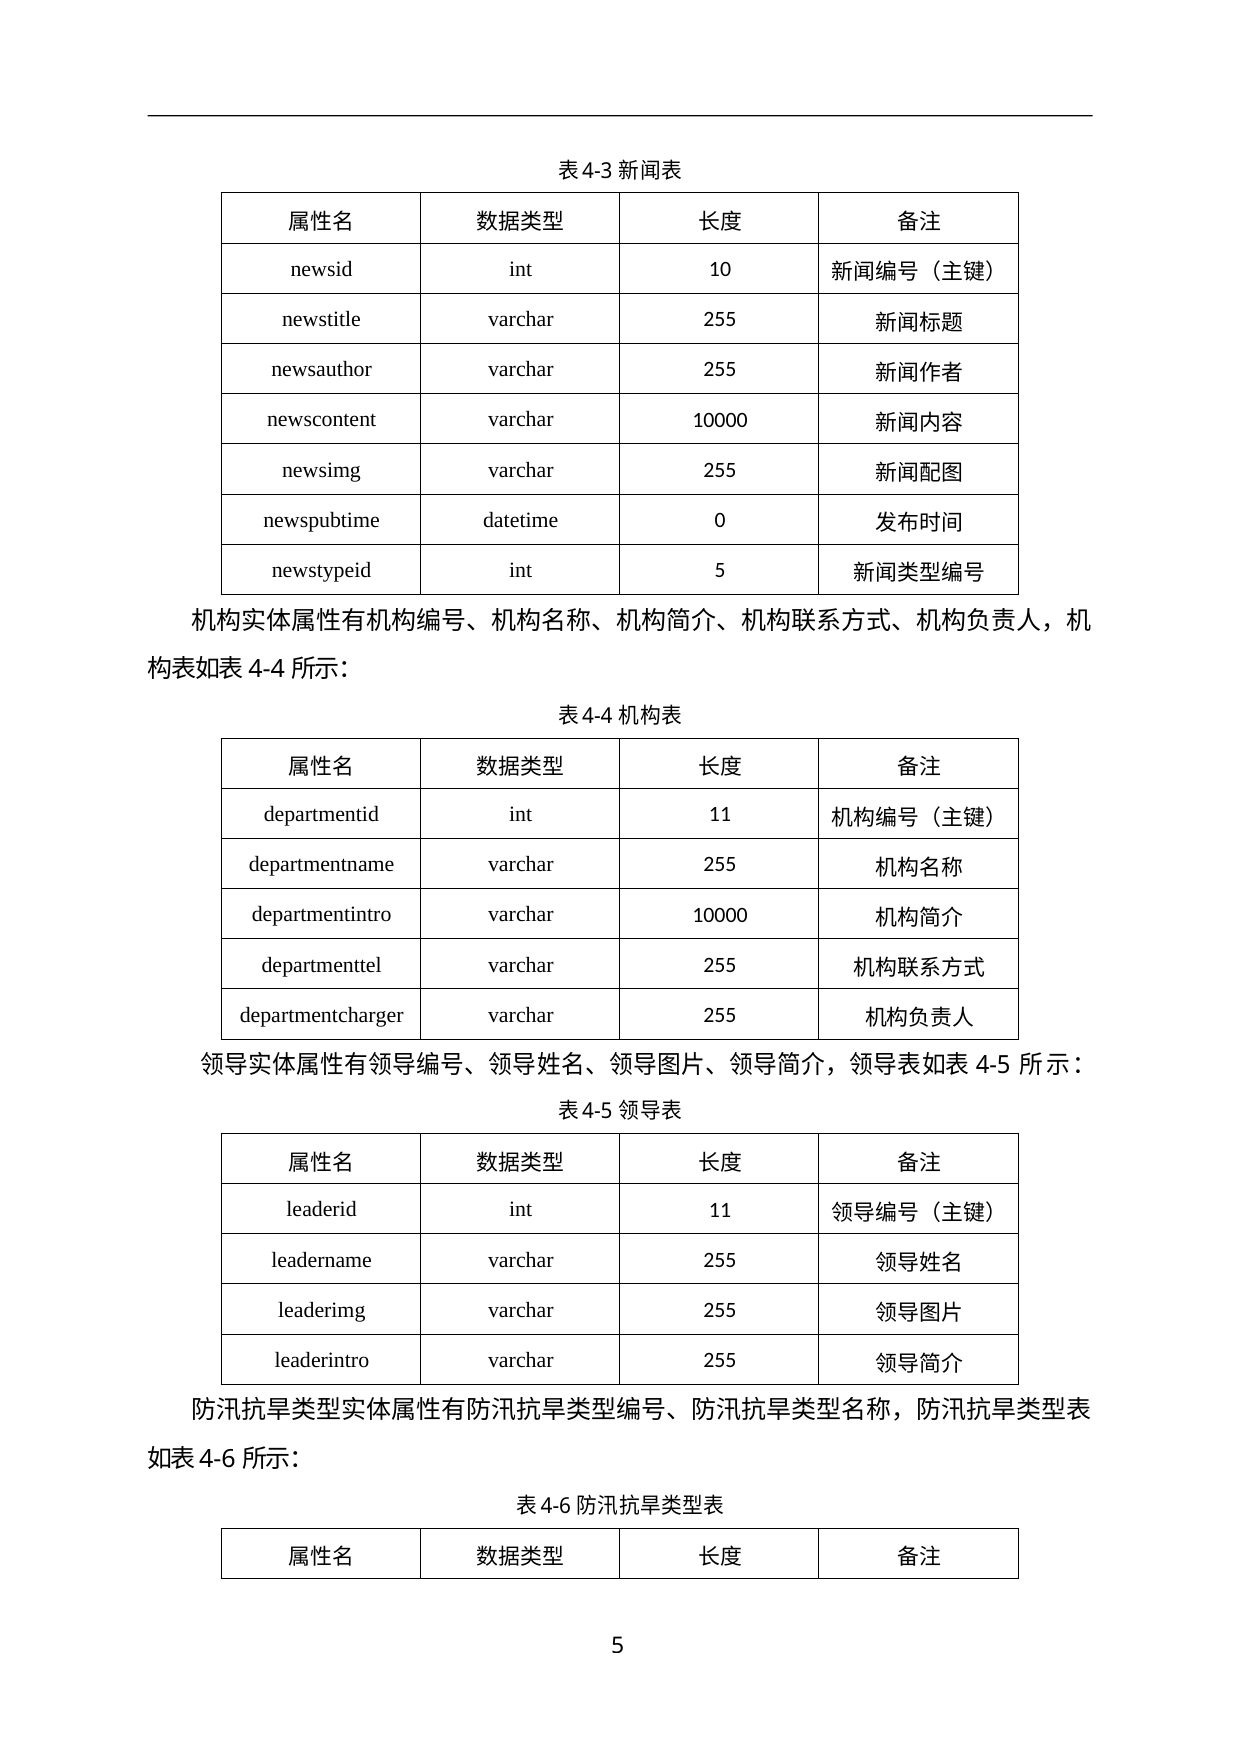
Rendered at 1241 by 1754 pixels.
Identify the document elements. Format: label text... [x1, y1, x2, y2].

table_cell 机构负责人 [819, 989, 1018, 1038]
text 领导实体属性有领导编号、领导姓名、领导图片、领导简介，领导表如表 4-5 所示： [190, 1045, 1106, 1081]
table_cell 新闻配图 [819, 444, 1018, 493]
table_header 长度 [620, 1529, 818, 1578]
text 表 4-3 新闻表 [135, 153, 1105, 184]
table_cell varchar [421, 1284, 619, 1333]
table_cell 机构联系方式 [819, 939, 1018, 988]
table_cell 机构简介 [819, 889, 1018, 938]
table_cell newspubtime [222, 495, 420, 543]
table_cell int [421, 789, 619, 838]
table_header 属性名 [222, 739, 420, 788]
table_cell 新闻编号（主键） [819, 244, 1018, 293]
table_cell int [421, 244, 619, 293]
table_header 备注 [819, 1529, 1018, 1578]
table_cell 10000 [620, 889, 818, 938]
table_cell 255 [620, 294, 818, 343]
table_header 长度 [620, 1134, 818, 1183]
table_header 数据类型 [421, 193, 619, 242]
table_cell 新闻类型编号 [819, 545, 1018, 594]
table_cell 255 [620, 989, 818, 1038]
table_cell 11 [620, 789, 818, 838]
table_cell datetime [421, 495, 619, 543]
table_cell 领导简介 [819, 1335, 1018, 1384]
table_cell 领导编号（主键） [819, 1184, 1018, 1233]
table_cell 5 [620, 545, 818, 594]
table_cell 255 [620, 839, 818, 888]
table_header 备注 [819, 1134, 1018, 1183]
text 防汛抗旱类型实体属性有防汛抗旱类型编号、防汛抗旱类型名称，防汛抗旱类型表如表 4-6 所示： [147, 1390, 1093, 1474]
table_header 备注 [819, 739, 1018, 788]
table_cell varchar [421, 839, 619, 888]
table_cell varchar [421, 1335, 619, 1384]
table_cell leadername [222, 1234, 420, 1283]
table_cell departmentcharger [222, 989, 420, 1038]
table_cell newstypeid [222, 545, 420, 594]
table_header 备注 [819, 193, 1018, 242]
table_cell 0 [620, 495, 818, 543]
table_header 长度 [620, 739, 818, 788]
table_cell departmenttel [222, 939, 420, 988]
table_cell 255 [620, 1284, 818, 1333]
table_cell newscontent [222, 394, 420, 443]
table_cell leaderid [222, 1184, 420, 1233]
table_cell 机构编号（主键） [819, 789, 1018, 838]
table_cell varchar [421, 1234, 619, 1283]
table_cell departmentname [222, 839, 420, 888]
table_cell 255 [620, 444, 818, 493]
table_cell 10 [620, 244, 818, 293]
table_cell 新闻内容 [819, 394, 1018, 443]
text 表 4-6 防汛抗旱类型表 [135, 1488, 1105, 1520]
table_cell 发布时间 [819, 495, 1018, 543]
table_cell varchar [421, 394, 619, 443]
table_cell 机构名称 [819, 839, 1018, 888]
table_cell 255 [620, 1335, 818, 1384]
text 表 4-5 领导表 [135, 1093, 1105, 1125]
table_cell varchar [421, 344, 619, 393]
text 机构实体属性有机构编号、机构名称、机构简介、机构联系方式、机构负责人，机构表如表 4-4 所示： [147, 600, 1093, 684]
table_cell leaderimg [222, 1284, 420, 1333]
table_cell int [421, 1184, 619, 1233]
table_cell 11 [620, 1184, 818, 1233]
table_cell newsimg [222, 444, 420, 493]
table_cell varchar [421, 989, 619, 1038]
table_cell 255 [620, 1234, 818, 1283]
table_header 数据类型 [421, 739, 619, 788]
table_cell departmentintro [222, 889, 420, 938]
table_cell varchar [421, 939, 619, 988]
table_cell 255 [620, 939, 818, 988]
table_cell 领导图片 [819, 1284, 1018, 1333]
table_cell 255 [620, 344, 818, 393]
text 表 4-4 机构表 [135, 698, 1105, 730]
table_cell newsauthor [222, 344, 420, 393]
table_cell 领导姓名 [819, 1234, 1018, 1283]
table_cell leaderintro [222, 1335, 420, 1384]
table_cell newsid [222, 244, 420, 293]
table_cell varchar [421, 889, 619, 938]
table_header 数据类型 [421, 1134, 619, 1183]
table_header 属性名 [222, 193, 420, 242]
table_cell 新闻标题 [819, 294, 1018, 343]
table_header 长度 [620, 193, 818, 242]
table_header 数据类型 [421, 1529, 619, 1578]
table_cell varchar [421, 444, 619, 493]
table_cell departmentid [222, 789, 420, 838]
table_header 属性名 [222, 1134, 420, 1183]
table_header 属性名 [222, 1529, 420, 1578]
table_cell int [421, 545, 619, 594]
table_cell 新闻作者 [819, 344, 1018, 393]
table_cell varchar [421, 294, 619, 343]
table_cell 10000 [620, 394, 818, 443]
table_cell newstitle [222, 294, 420, 343]
